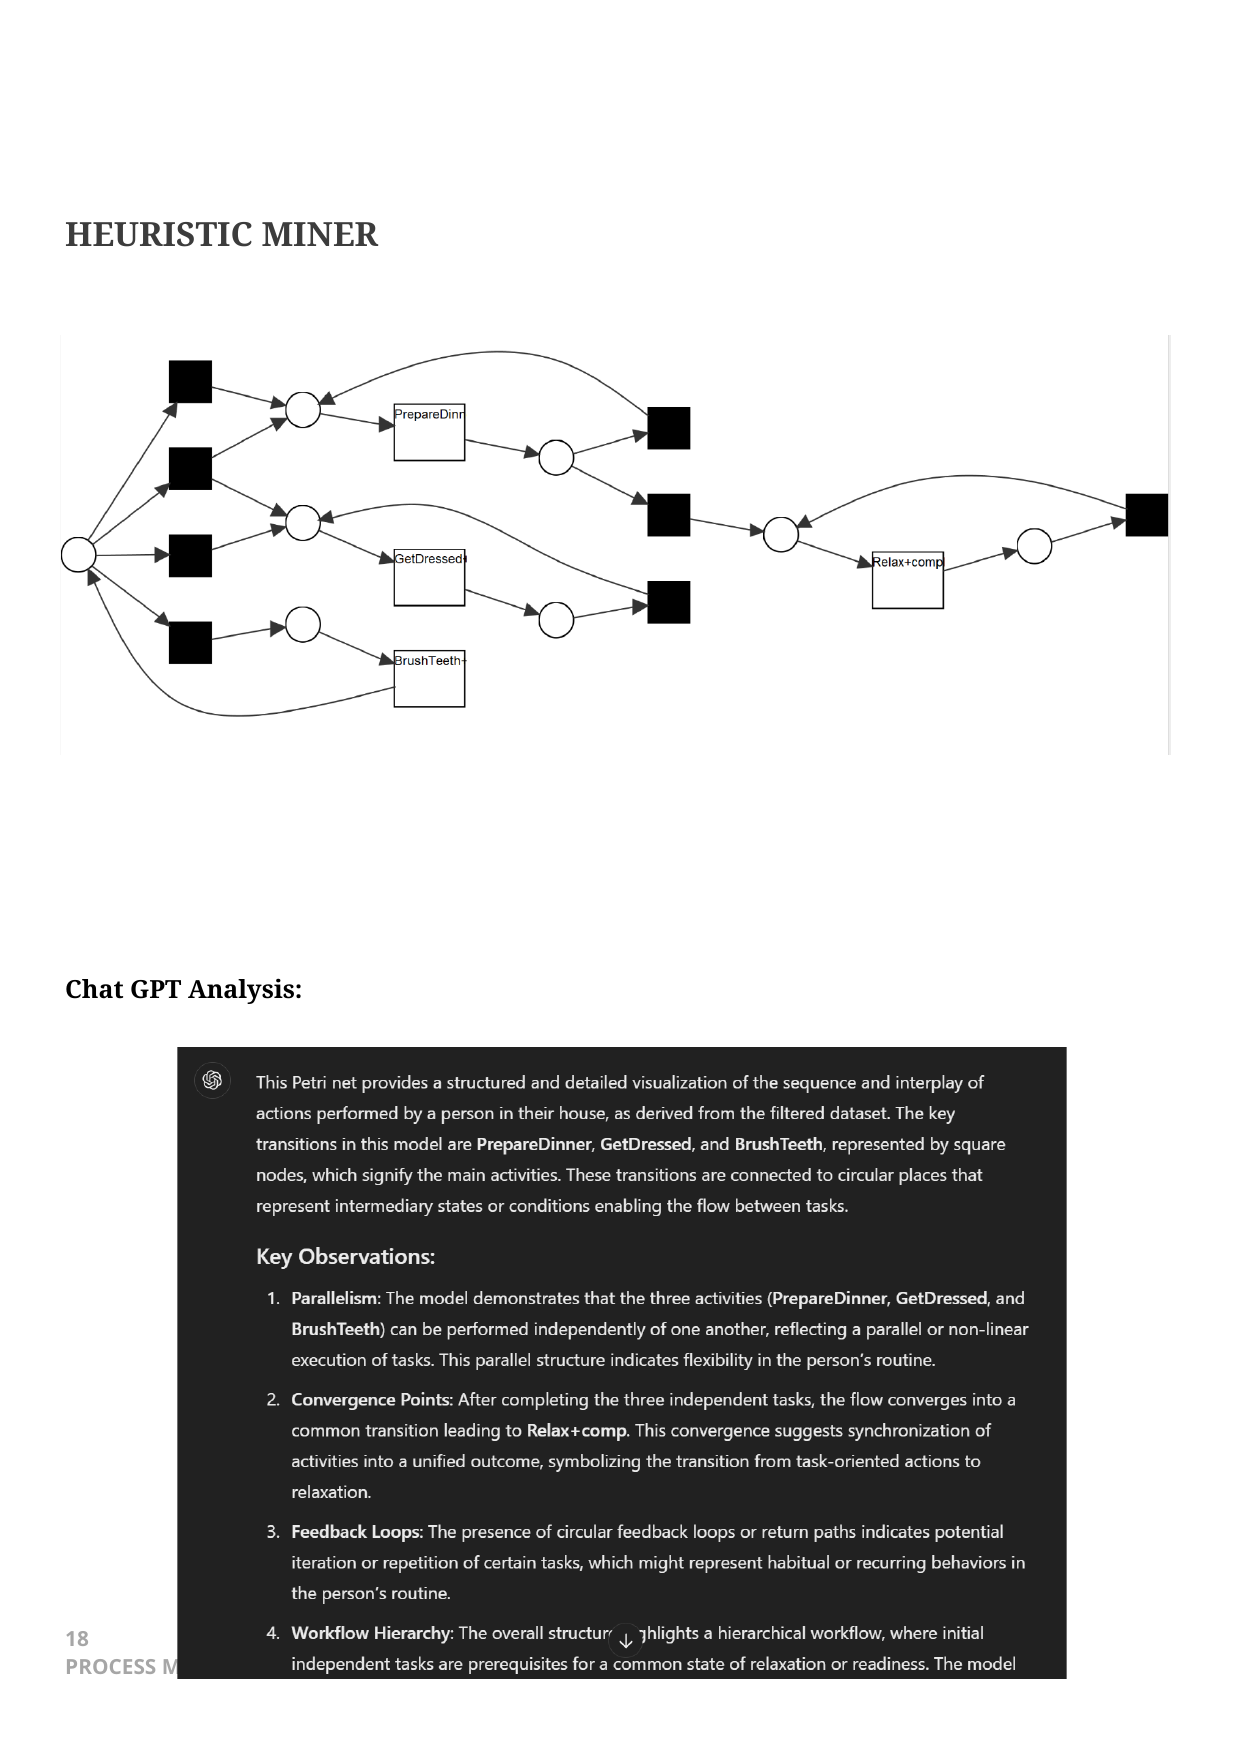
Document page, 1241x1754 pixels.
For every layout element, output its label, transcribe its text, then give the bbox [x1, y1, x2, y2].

picture [177, 1047, 1067, 1679]
text Chat GPT Analysis: [65, 972, 1175, 1006]
picture [60, 335, 1171, 755]
text HEURISTIC MINER [65, 211, 1175, 257]
